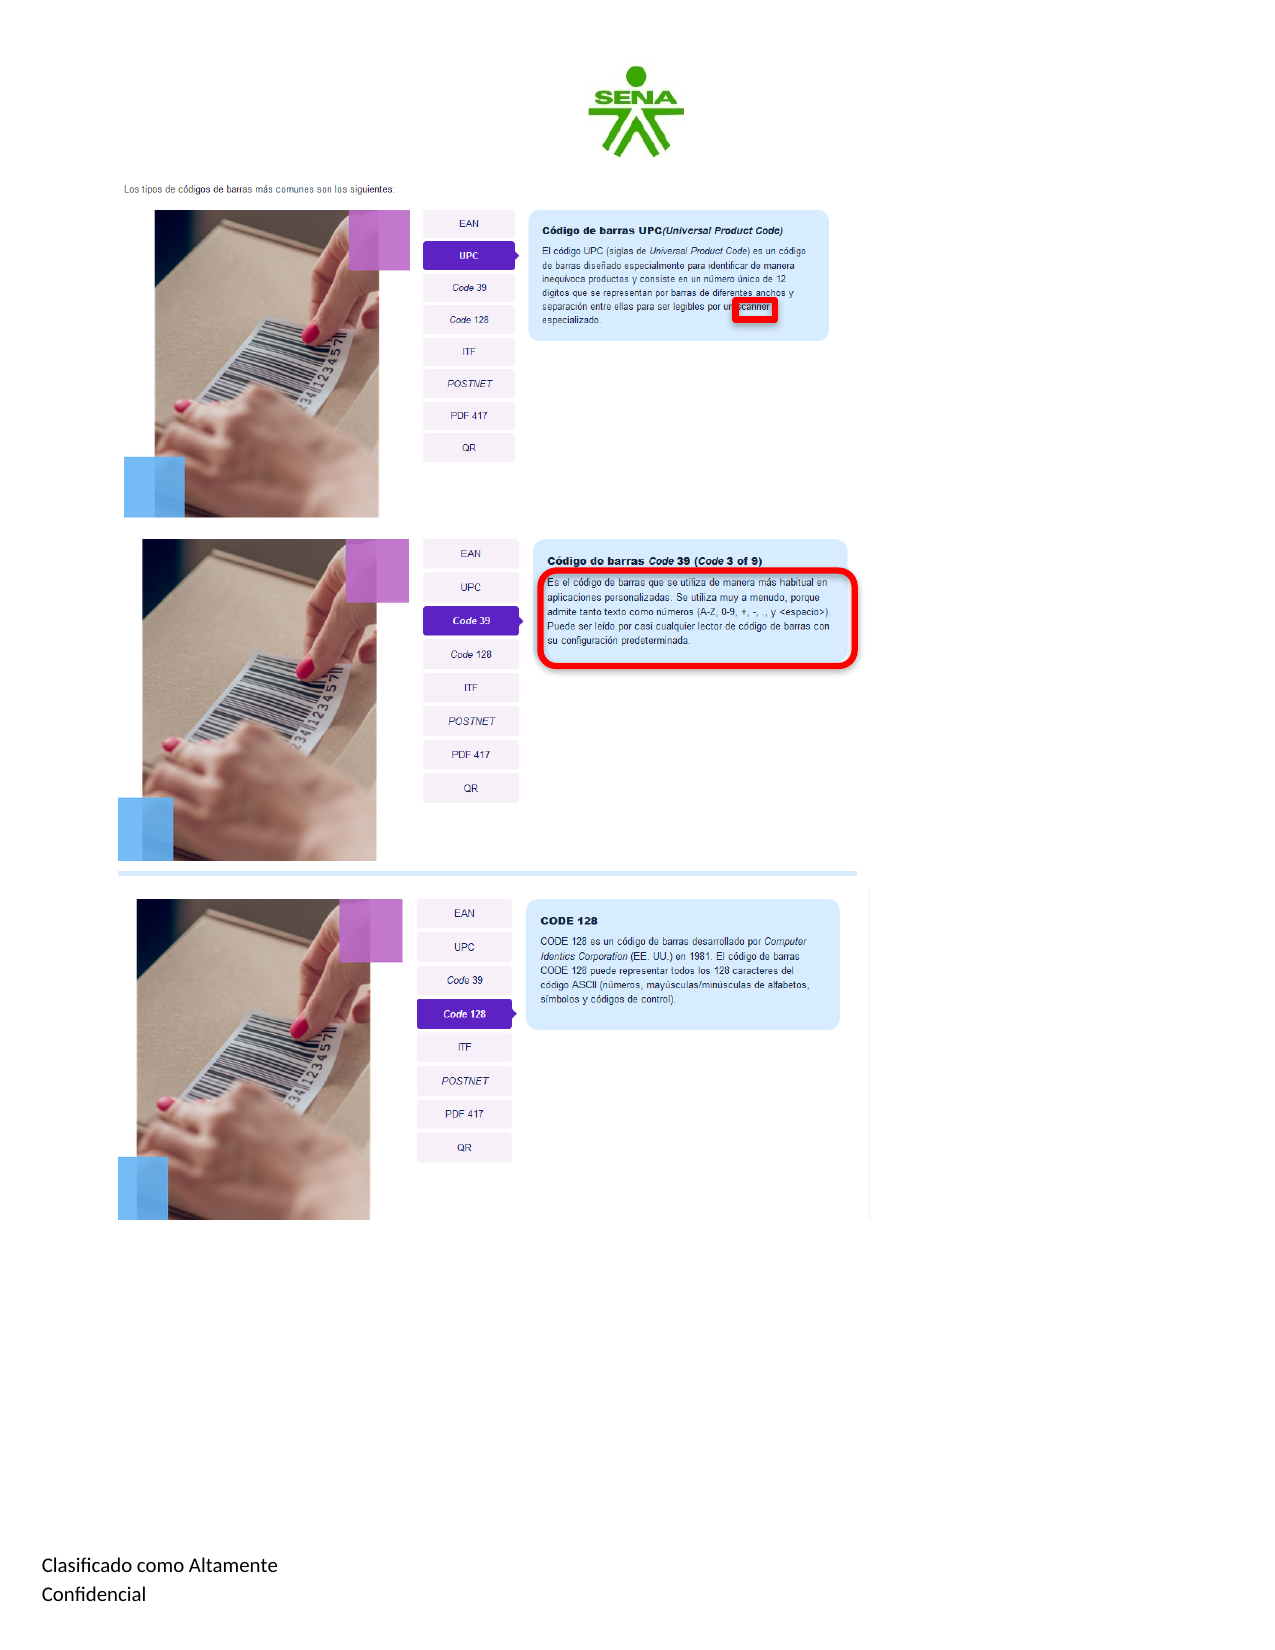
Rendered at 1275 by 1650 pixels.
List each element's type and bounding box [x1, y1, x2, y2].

picture [587, 56, 685, 159]
picture [118, 888, 871, 1220]
picture [118, 532, 857, 876]
picture [544, 574, 851, 662]
picture [118, 177, 833, 520]
